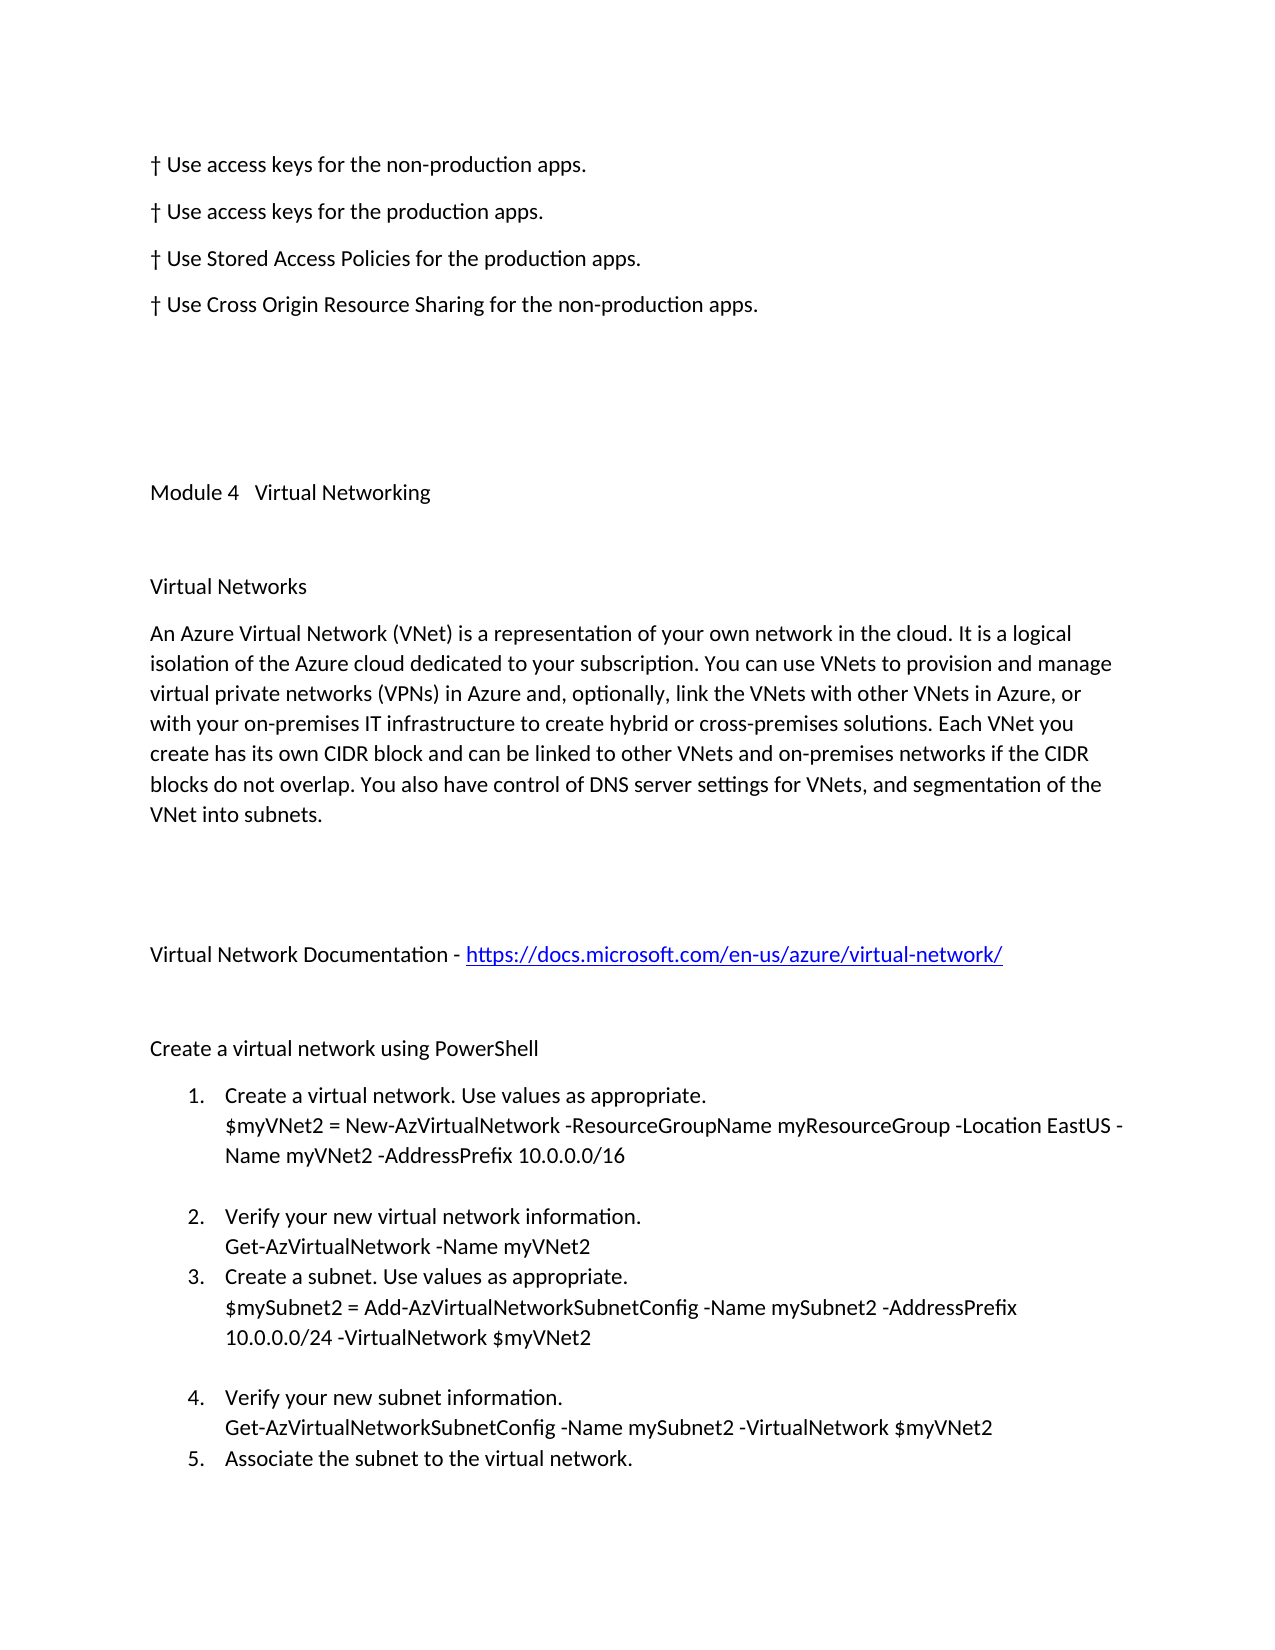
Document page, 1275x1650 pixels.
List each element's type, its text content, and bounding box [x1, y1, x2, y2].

text Create a virtual network using PowerShell [150, 1034, 1125, 1062]
text Module 4 Virtual Networking [150, 478, 1125, 506]
list Verify your new subnet information. [187, 1383, 1125, 1411]
text † Use access keys for the production apps. [150, 197, 1125, 225]
text Virtual Network Documentation - https://docs.microsoft.com/en-us/azure/virtual-network/ [150, 941, 1125, 969]
list $mySubnet2 = Add-AzVirtualNetworkSubnetConfig -Name mySubnet2 -AddressPrefix 10.0.0.0/24 -VirtualNetwork $myVNet2 [225, 1293, 1125, 1351]
text † Use access keys for the non-production apps. [150, 150, 1125, 178]
text Virtual Networks [150, 572, 1125, 600]
list Associate the subnet to the virtual network. [187, 1444, 1125, 1472]
list $myVNet2 = New-AzVirtualNetwork -ResourceGroupName myResourceGroup -Location EastUS -Name myVNet2 -AddressPrefix 10.0.0.0/16 [225, 1111, 1125, 1170]
list Create a virtual network. Use values as appropriate. [187, 1081, 1125, 1109]
text † Use Stored Access Policies for the production apps. [150, 244, 1125, 272]
list Get-AzVirtualNetwork -Name myVNet2 [225, 1232, 1125, 1260]
list Create a subnet. Use values as appropriate. [187, 1262, 1125, 1291]
list Verify your new virtual network information. [187, 1202, 1125, 1230]
text An Azure Virtual Network (VNet) is a representation of your own network in the cloud. It is a logical isolation of the Azure cloud dedicated to your subscription. You can use VNets to provision and manage virtual private networks (VPNs) in Azure and, optionally, link the VNets with other VNets in Azure, or with your on-premises IT infrastructure to create hybrid or cross-premises solutions. Each VNet you create has its own CIDR block and can be linked to other VNets and on-premises networks if the CIDR blocks do not overlap. You also have control of DNS server settings for VNets, and segmentation of the VNet into subnets. [150, 619, 1125, 828]
list Get-AzVirtualNetworkSubnetConfig -Name mySubnet2 -VirtualNetwork $myVNet2 [225, 1413, 1125, 1442]
text † Use Cross Origin Resource Sharing for the non-production apps. [150, 291, 1125, 319]
